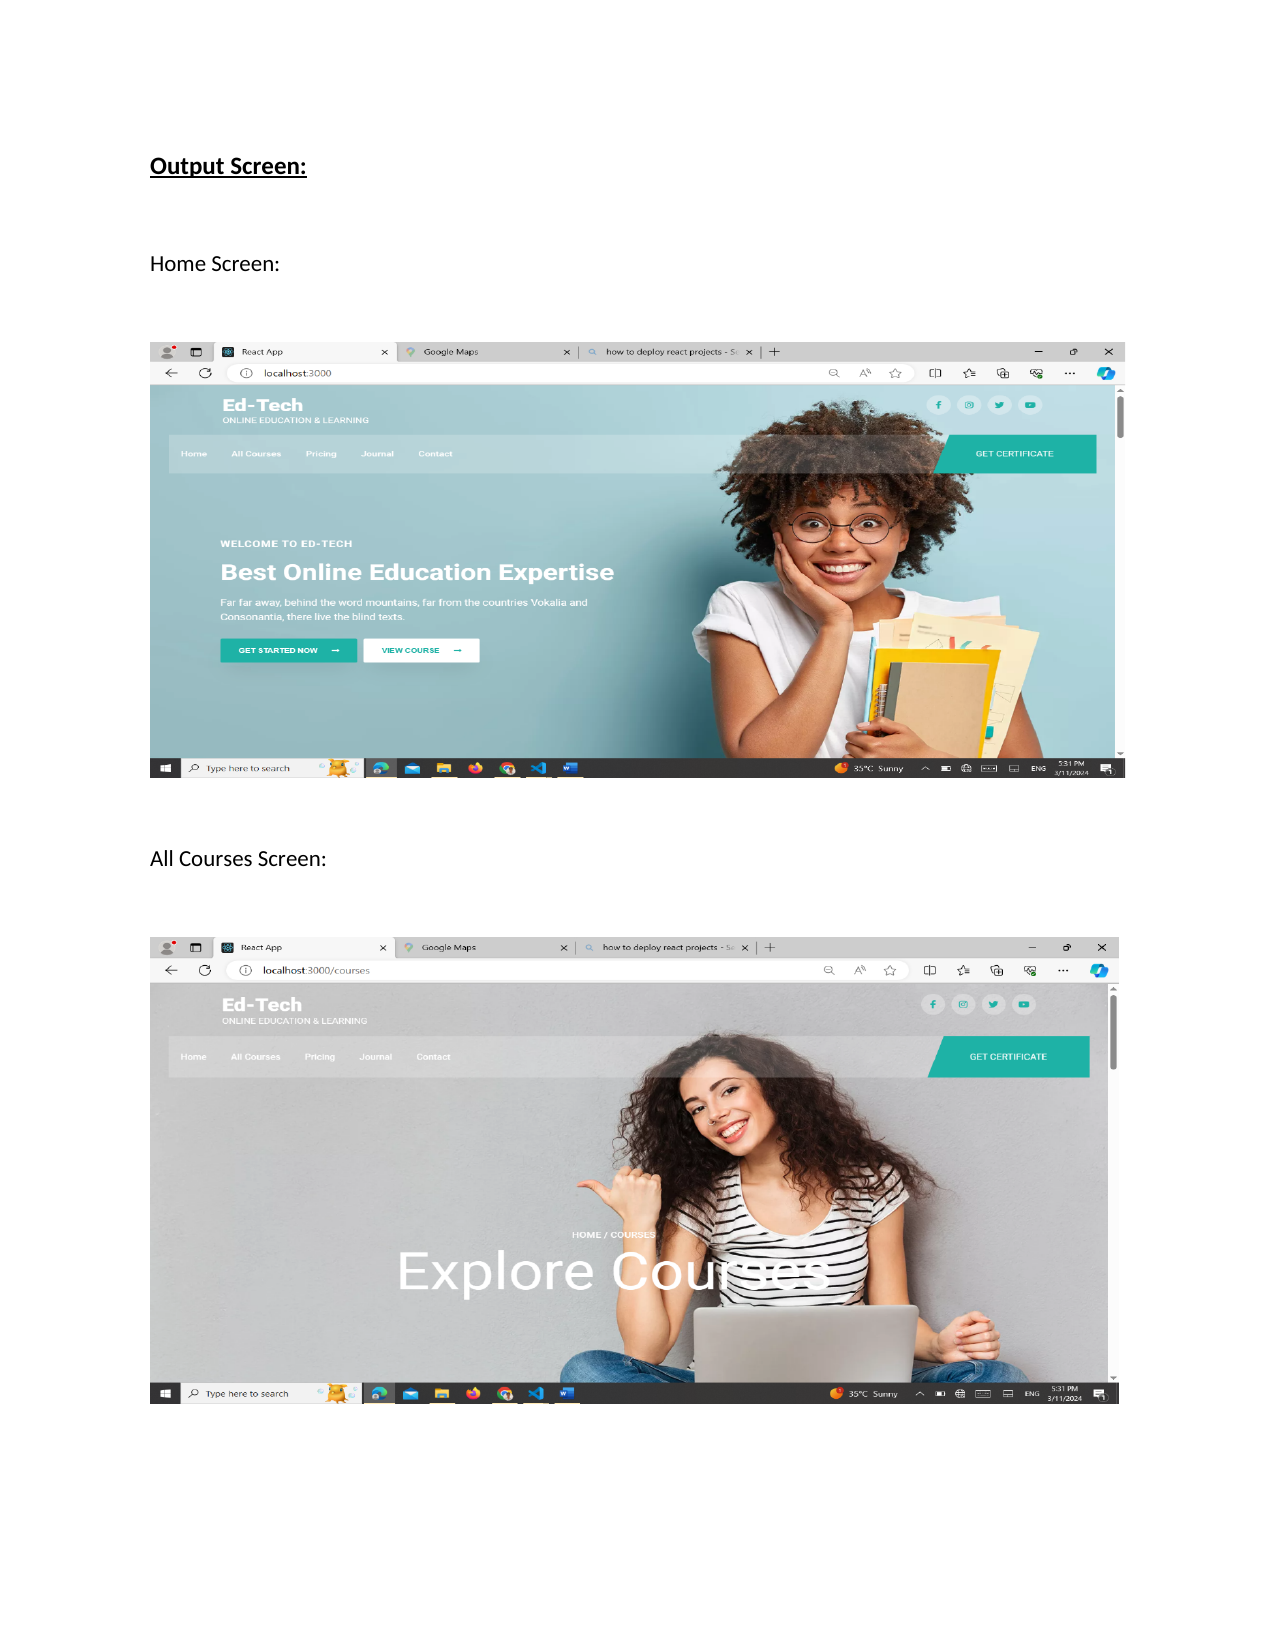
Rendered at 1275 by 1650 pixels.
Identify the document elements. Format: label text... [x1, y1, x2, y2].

picture [150, 937, 1119, 1404]
text Output Screen: [150, 150, 1125, 181]
text All Courses Screen: [150, 844, 1125, 872]
picture [150, 342, 1125, 778]
text Home Screen: [150, 249, 1125, 277]
